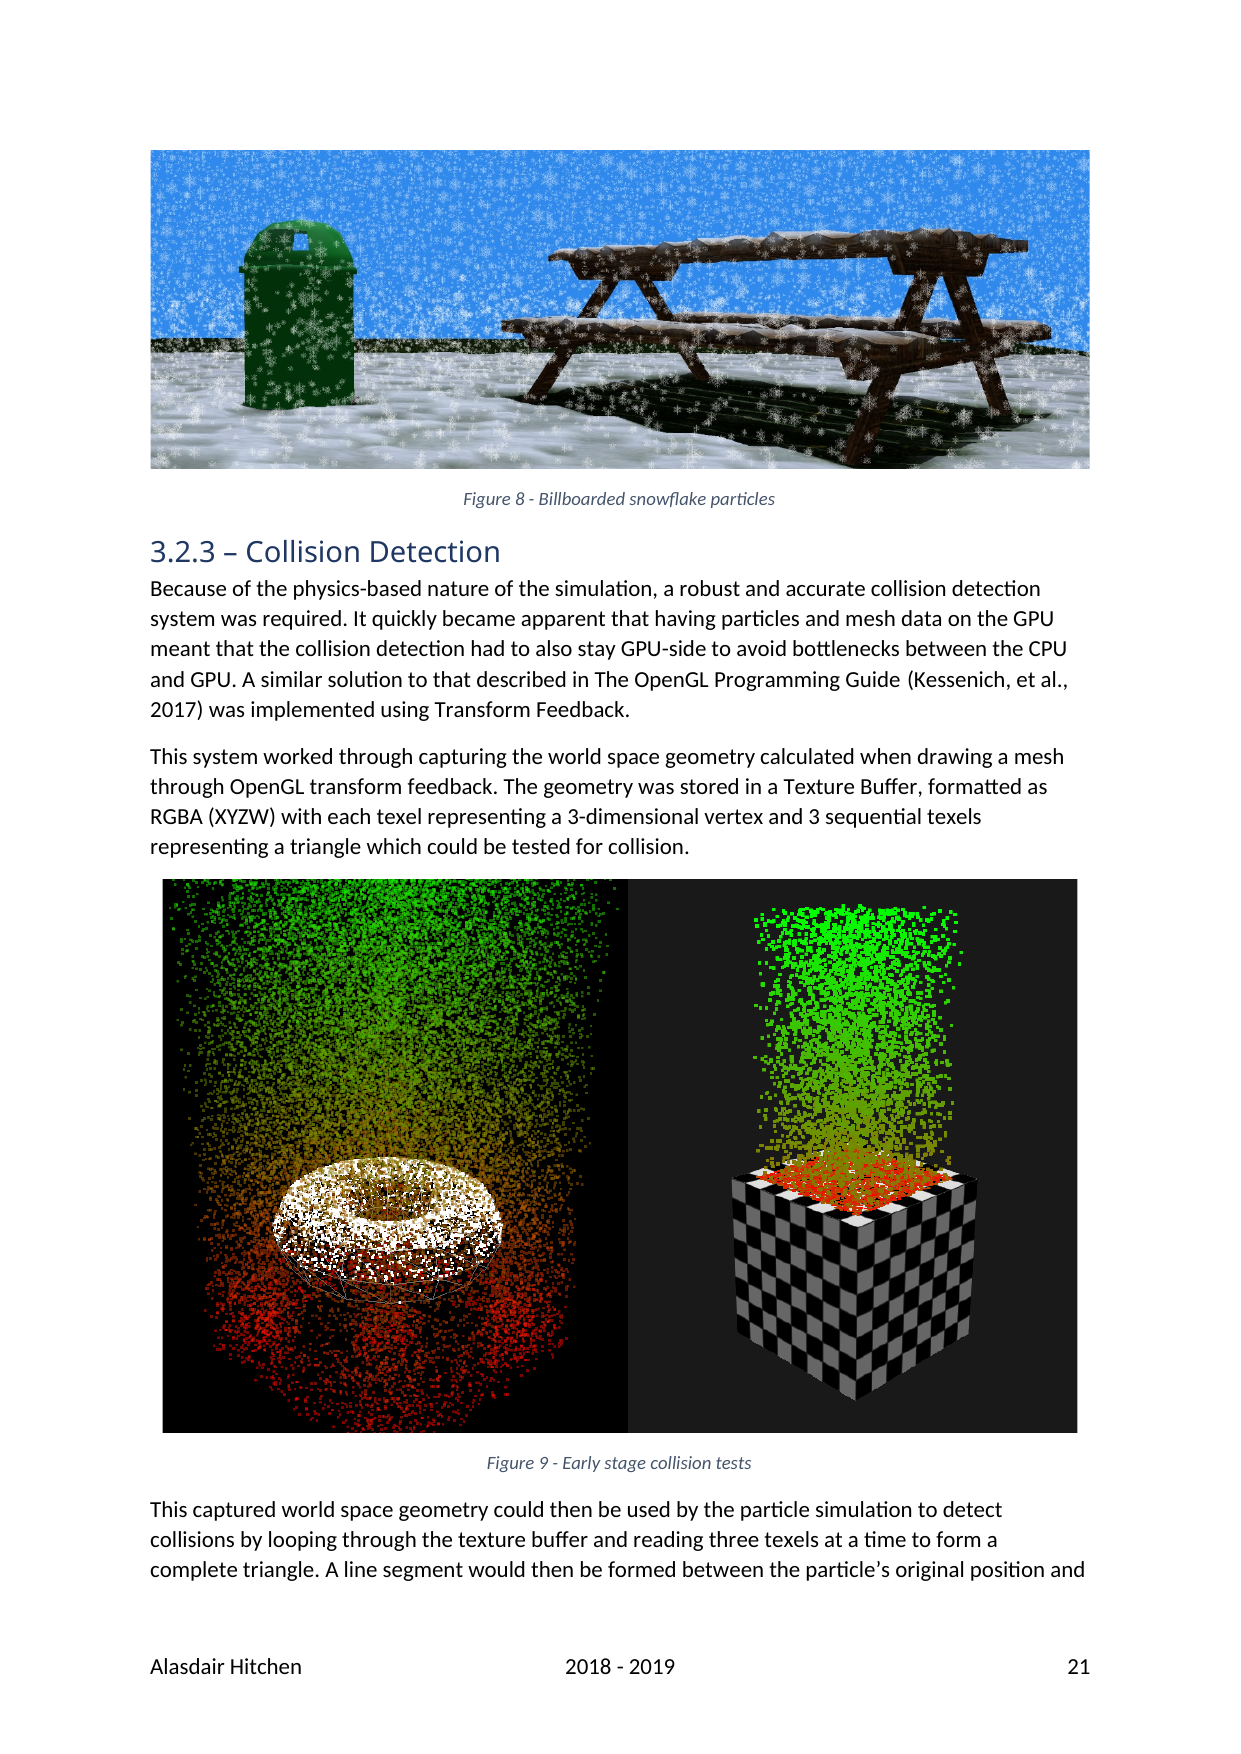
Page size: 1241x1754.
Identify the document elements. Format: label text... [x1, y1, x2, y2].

text This system worked through capturing the world space geometry calculated when drawing a mesh through OpenGL transform feedback. The geometry was stored in a Texture Buffer, formatted as RGBA (XYZW) with each texel representing a 3-dimensional vertex and 3 sequential texels representing a triangle which could be tested for collision. [150, 742, 1090, 861]
text Figure 9 - Early stage collision tests [150, 1451, 1090, 1474]
picture [150, 150, 1090, 469]
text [150, 1495, 1090, 1583]
picture [162, 879, 1078, 1433]
subtitle 3.2.3 – Collision Detection [150, 531, 1090, 571]
text Because of the physics-based nature of the simulation, a robust and accurate collision detection system was required. It quickly became apparent that having particles and mesh data on the GPU meant that the collision detection had to also stay GPU-side to avoid bottlenecks between the CPU and GPU. A similar solution to that described in The OpenGL Programming Guide was implemented using Transform Feedback. [150, 574, 1090, 723]
text Figure 8 - Billboarded snowflake particles [150, 488, 1090, 511]
